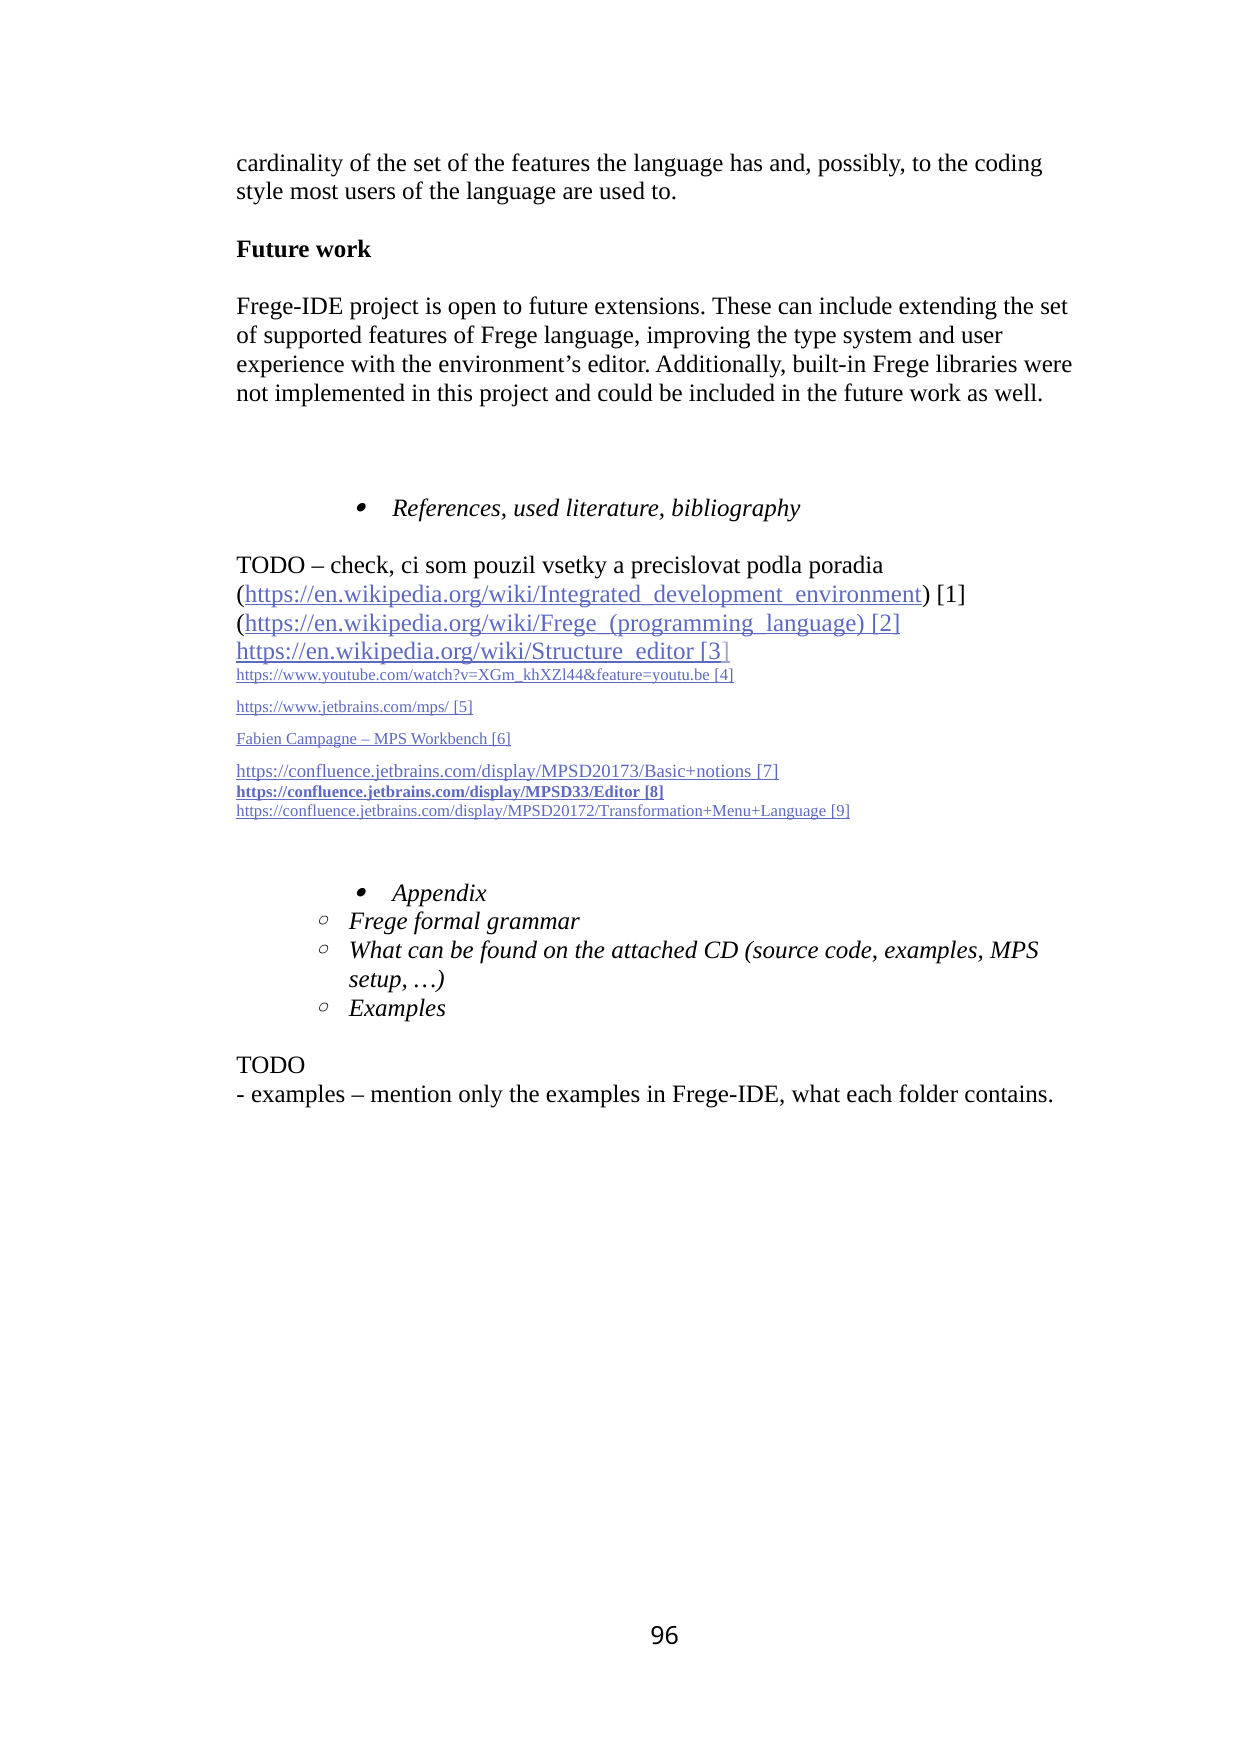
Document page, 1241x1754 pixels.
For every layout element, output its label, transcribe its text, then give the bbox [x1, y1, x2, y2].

text https://www.youtube.com/watch?v=XGm_khXZl44&feature=youtu.be [4] [236, 665, 1092, 684]
text https://www.jetbrains.com/mps/ [5] [236, 697, 1092, 716]
list Frege formal grammar [311, 906, 1092, 935]
text (https://en.wikipedia.org/wiki/Frege_(programming_language) [2] [236, 608, 1092, 636]
text https://confluence.jetbrains.com/display/MPSD20173/Basic+notions [7] [236, 760, 1092, 782]
list What can be found on the attached CD (source code, examples, MPS setup, …) [311, 935, 1092, 993]
text (https://en.wikipedia.org/wiki/Integrated_development_environment) [1] [236, 579, 1092, 608]
text https://en.wikipedia.org/wiki/Structure_editor [3] [236, 636, 1092, 665]
text https://confluence.jetbrains.com/display/MPSD33/Editor [8] [236, 782, 1092, 801]
text Frege-IDE project is open to future extensions. These can include extending the set of supported features of Frege language, improving the type system and user experience with the environment’s editor. Additionally, built-in Frege libraries were not implemented in this project and could be included in the future work as well. [236, 291, 1092, 406]
text - examples – mention only the examples in Frege-IDE, what each folder contains. [236, 1079, 1092, 1108]
text TODO [236, 1050, 1092, 1079]
list Appendix [354, 878, 1092, 906]
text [236, 148, 1092, 205]
text Future work [236, 234, 1092, 263]
text Fabien Campagne – MPS Workbench [6] [236, 728, 1092, 748]
text https://confluence.jetbrains.com/display/MPSD20172/Transformation+Menu+Language [9] [236, 801, 1092, 820]
text TODO – check, ci som pouzil vsetky a precislovat podla poradia [236, 550, 1092, 579]
list References, used literature, bibliography [354, 493, 1092, 521]
list Examples [311, 993, 1092, 1021]
